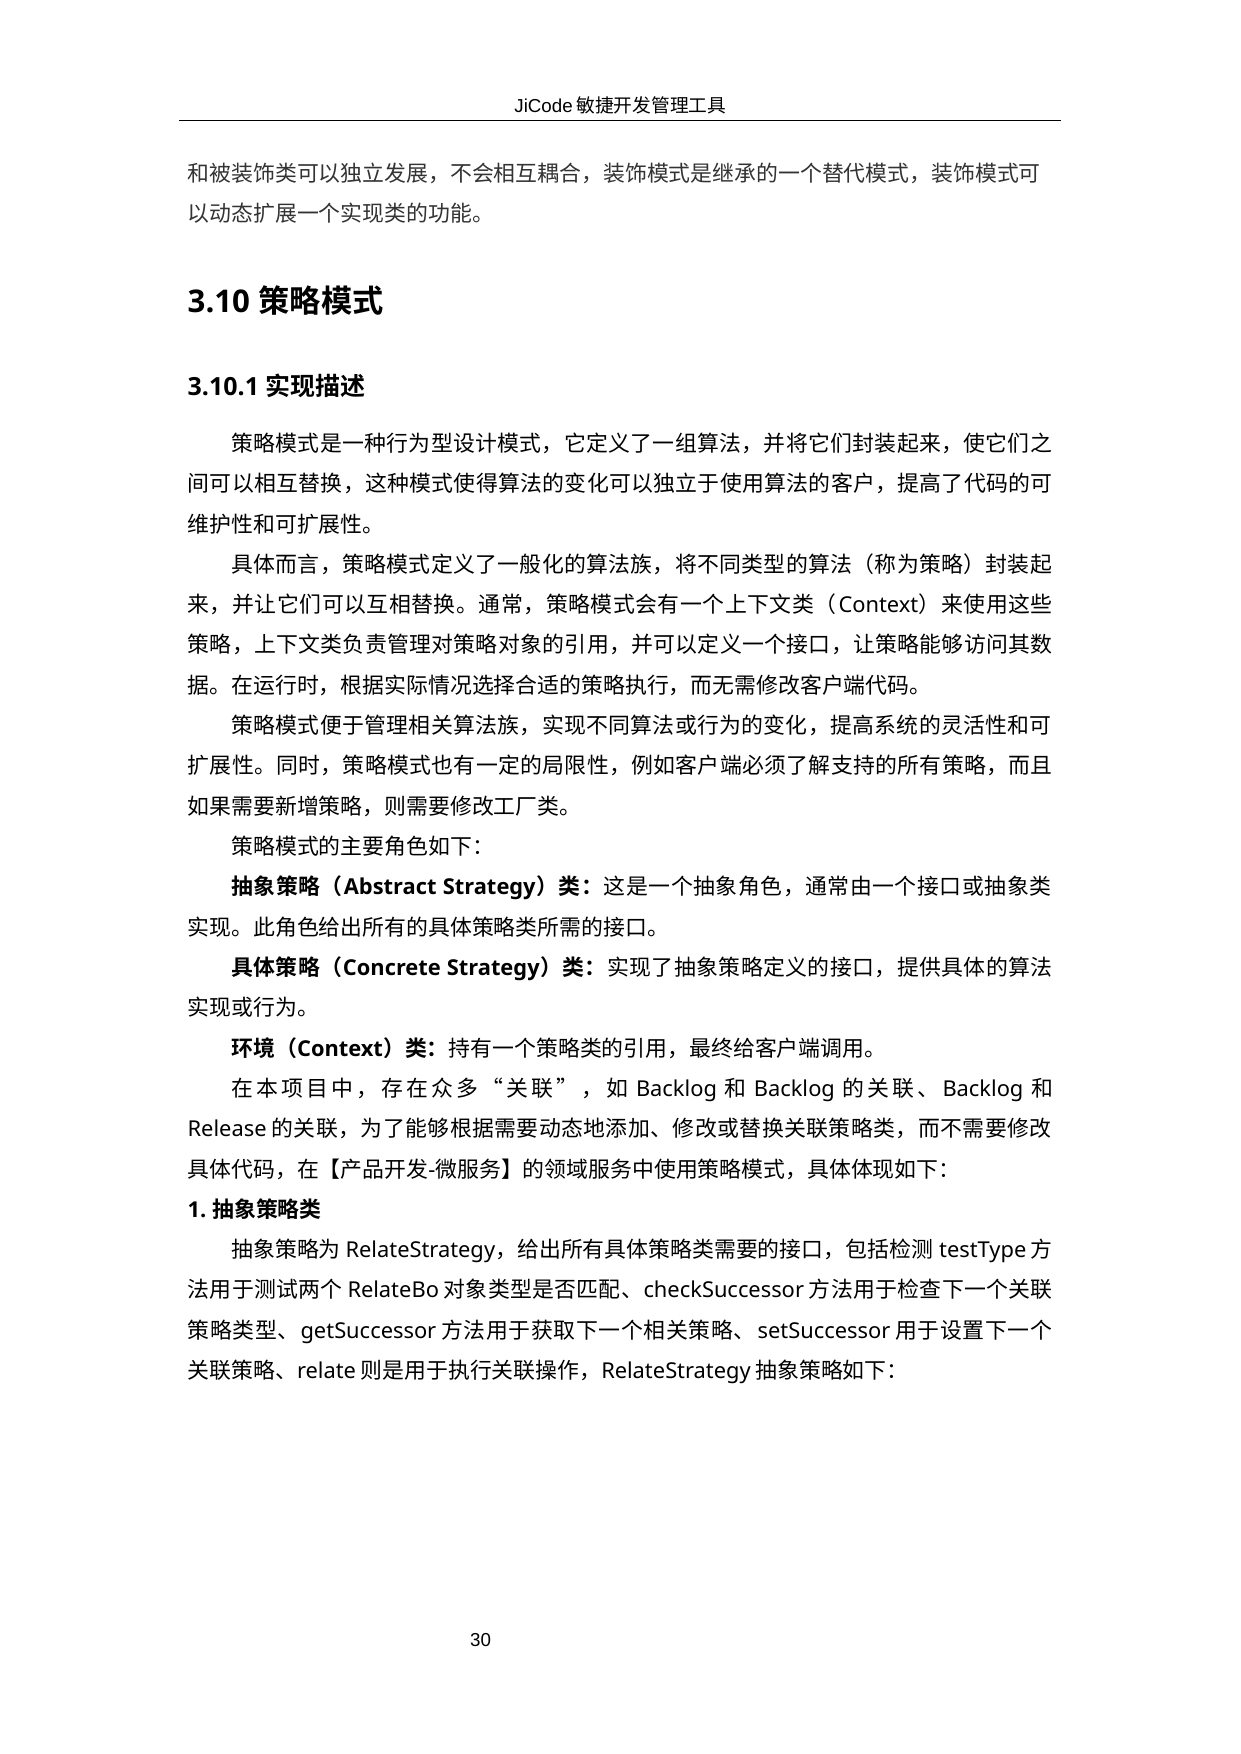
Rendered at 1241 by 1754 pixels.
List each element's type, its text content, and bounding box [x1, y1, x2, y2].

list 抽象策略类 [187, 1188, 1053, 1228]
list 抽象策略为RelateStrategy，给出所有具体策略类需要的接口，包括检测testType方法用于测试两个RelateBo对象类型是否匹配、checkSuccessor方法用于检查下一个关联策略类型、getSuccessor方法用于获取下一个相关策略、setSuccessor用于设置下一个关联策略、relate则是用于执行关联操作，RelateStrategy抽象策略如下： [187, 1228, 1053, 1389]
text 策略模式是一种行为型设计模式，它定义了一组算法，并将它们封装起来，使它们之间可以相互替换，这种模式使得算法的变化可以独立于使用算法的客户，提高了代码的可维护性和可扩展性。 [187, 422, 1053, 543]
text 抽象策略（Abstract Strategy）类：这是一个抽象角色，通常由一个接口或抽象类实现。此角色给出所有的具体策略类所需的接口。 [187, 865, 1053, 946]
text 具体而言，策略模式定义了一般化的算法族，将不同类型的算法（称为策略）封装起来，并让它们可以互相替换。通常，策略模式会有一个上下文类（Context）来使用这些策略，上下文类负责管理对策略对象的引用，并可以定义一个接口，让策略能够访问其数据。在运行时，根据实际情况选择合适的策略执行，而无需修改客户端代码。 [187, 543, 1053, 704]
subtitle 3.10.1 实现描述 [187, 365, 1053, 405]
text 策略模式的主要角色如下： [187, 825, 1053, 865]
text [187, 151, 1053, 232]
list 在本项目中，存在众多“关联”，如Backlog和Backlog的关联、Backlog和Release的关联，为了能够根据需要动态地添加、修改或替换关联策略类，而不需要修改具体代码，在【产品开发-微服务】的领域服务中使用策略模式，具体体现如下： [187, 1067, 1053, 1188]
text 策略模式便于管理相关算法族，实现不同算法或行为的变化，提高系统的灵活性和可扩展性。同时，策略模式也有一定的局限性，例如客户端必须了解支持的所有策略，而且如果需要新增策略，则需要修改工厂类。 [187, 704, 1053, 825]
text 环境（Context）类：持有一个策略类的引用，最终给客户端调用。 [187, 1026, 1053, 1067]
subtitle 3.10 策略模式 [187, 259, 1053, 340]
text 具体策略（Concrete Strategy）类：实现了抽象策略定义的接口，提供具体的算法实现或行为。 [187, 946, 1053, 1026]
